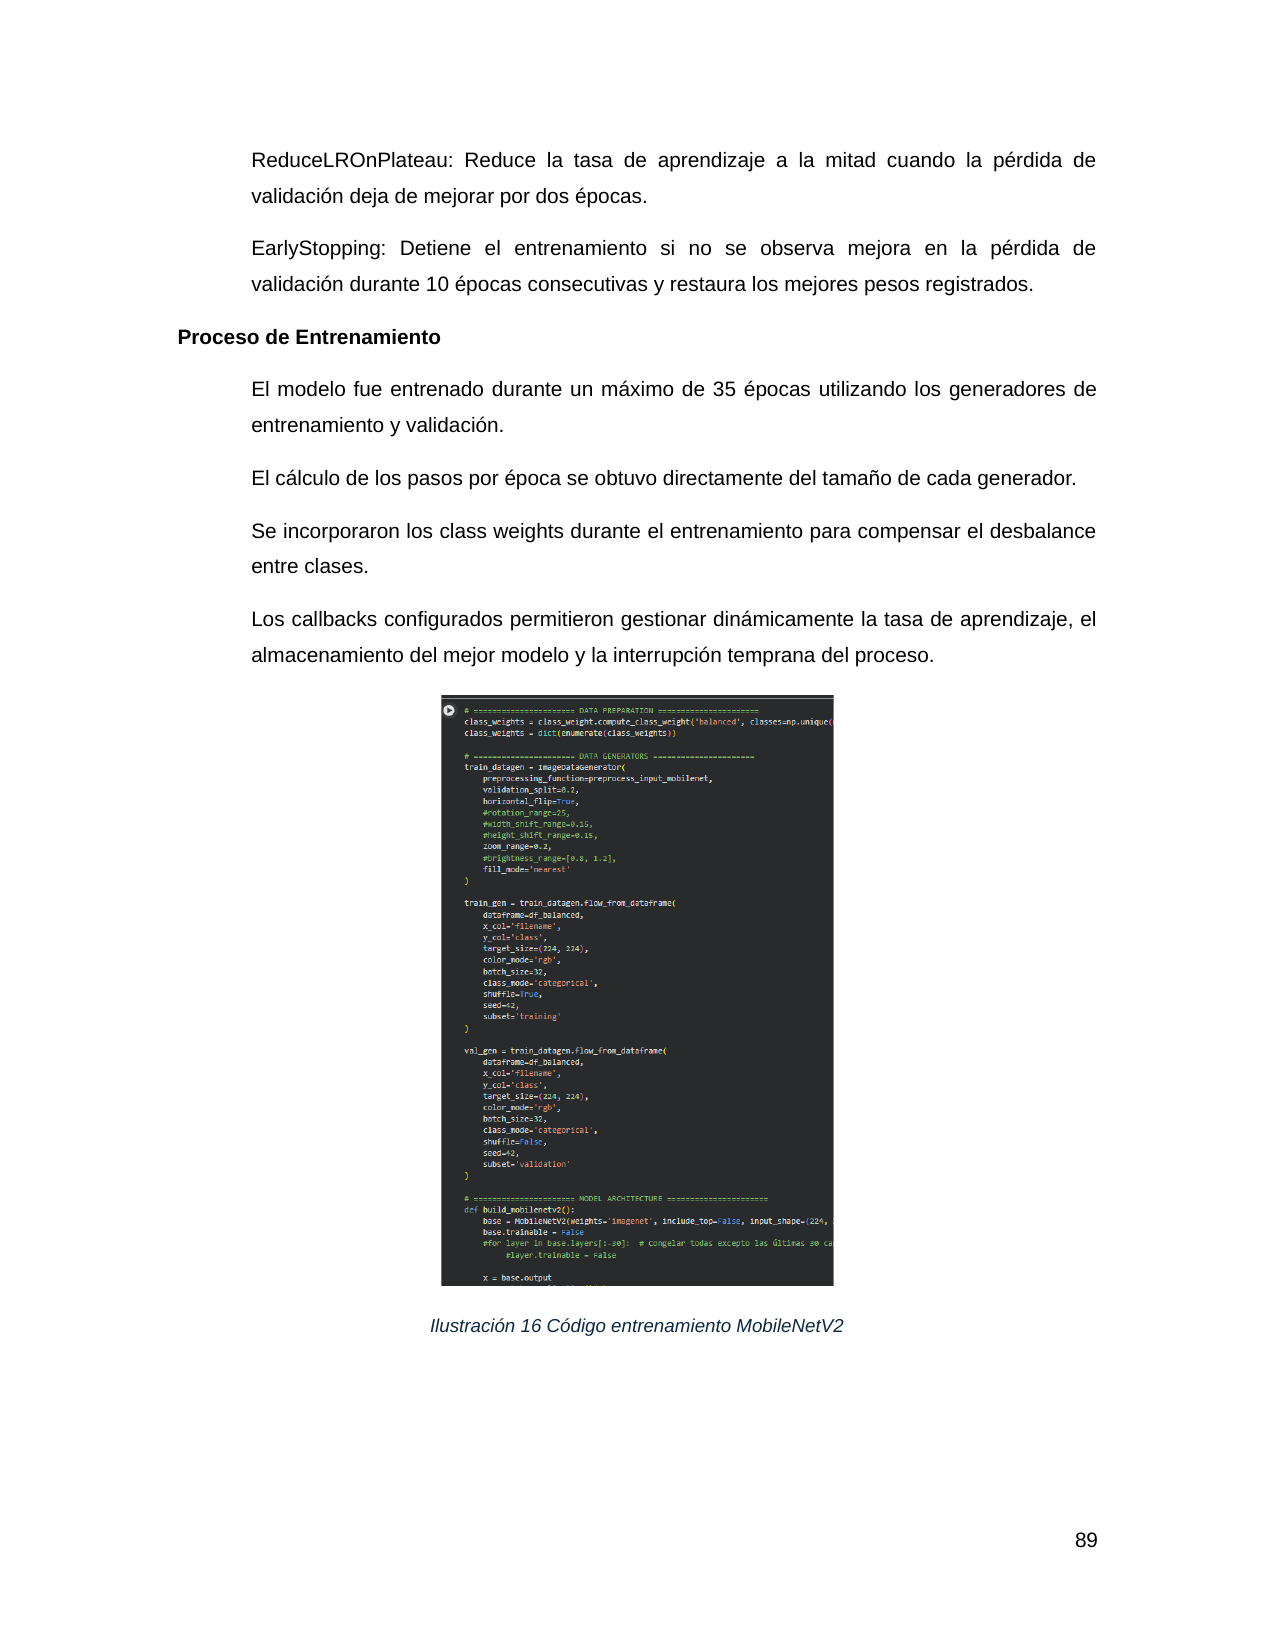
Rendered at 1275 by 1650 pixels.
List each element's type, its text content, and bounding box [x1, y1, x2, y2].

text ReduceLROnPlateau: Reduce la tasa de aprendizaje a la mitad cuando la pérdida de validación deja de mejorar por dos épocas. [251, 148, 1098, 207]
text Proceso de Entrenamiento [177, 325, 1098, 349]
text Los callbacks configurados permitieron gestionar dinámicamente la tasa de aprendizaje, el almacenamiento del mejor modelo y la interrupción temprana del proceso. [251, 607, 1098, 667]
text EarlyStopping: Detiene el entrenamiento si no se observa mejora en la pérdida de validación durante 10 épocas consecutivas y restaura los mejores pesos registrados. [251, 236, 1098, 296]
text Se incorporaron los class weights durante el entrenamiento para compensar el desbalance entre clases. [251, 518, 1098, 578]
text El cálculo de los pasos por época se obtuvo directamente del tamaño de cada generador. [251, 466, 1098, 490]
picture [441, 695, 834, 1286]
text El modelo fue entrenado durante un máximo de 35 épocas utilizando los generadores de entrenamiento y validación. [251, 377, 1098, 437]
text Ilustración Código entrenamiento MobileNetV2 [177, 1315, 1098, 1336]
